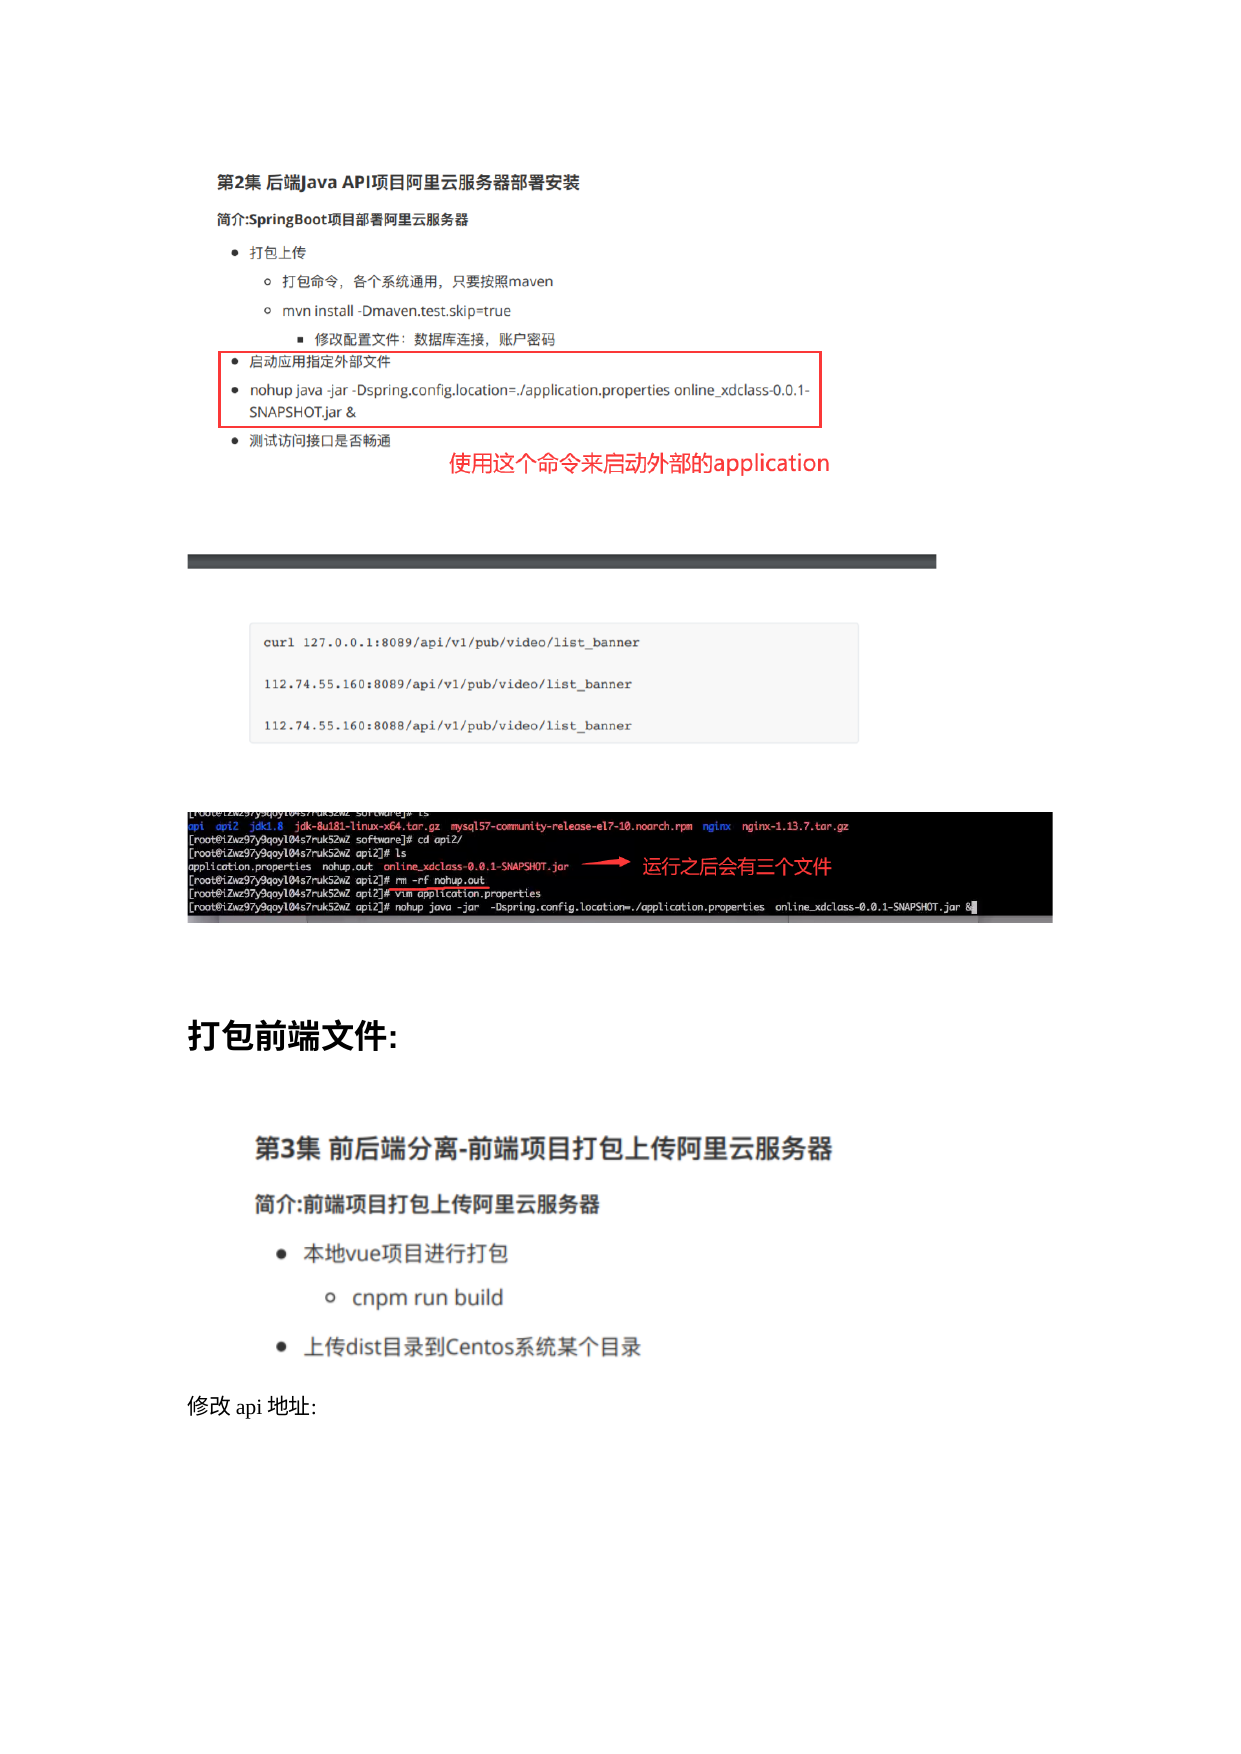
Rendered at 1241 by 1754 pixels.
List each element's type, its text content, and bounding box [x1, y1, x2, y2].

picture [187, 1128, 1053, 1375]
text 修改api地址: [187, 1389, 1053, 1421]
subtitle 打包前端文件: [187, 1002, 1053, 1067]
picture [187, 812, 1053, 923]
picture [187, 162, 937, 773]
